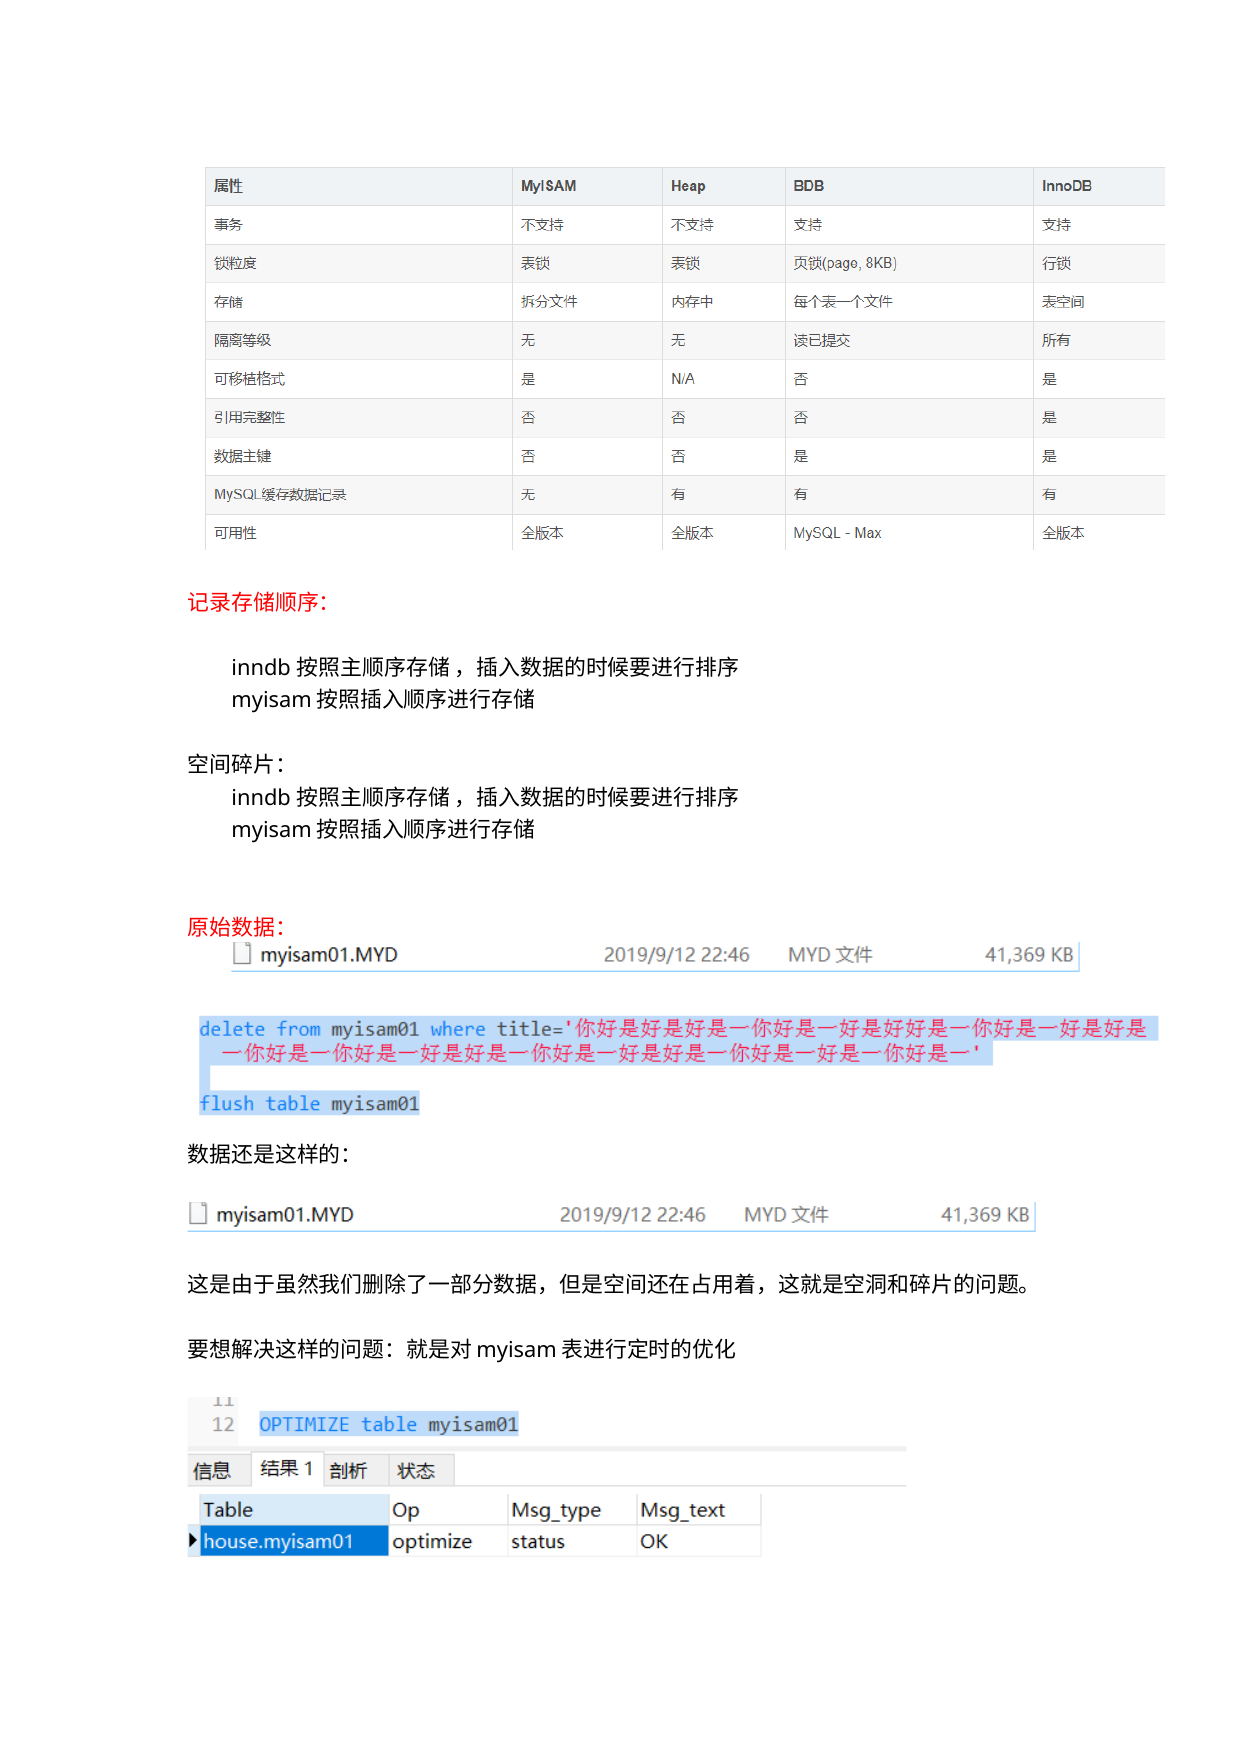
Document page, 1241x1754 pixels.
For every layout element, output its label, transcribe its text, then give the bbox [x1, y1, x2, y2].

text 数据还是这样的： [187, 1137, 1053, 1169]
picture [231, 942, 1097, 972]
text myisam按照插入顺序进行存储 [187, 812, 1053, 844]
text inndb 按照主顺序存储 ，插入数据的时候要进行排序 [187, 649, 1053, 682]
picture [187, 1007, 1210, 1129]
picture [187, 162, 1166, 550]
picture [187, 1397, 907, 1586]
text 空间碎片： [187, 747, 1053, 779]
text 这是由于虽然我们删除了一部分数据，但是空间还在占用着，这就是空洞和碎片的问题。 [187, 1267, 1053, 1299]
text 原始数据： [187, 909, 1053, 942]
text 要想解决这样的问题：就是对myisam表进行定时的优化 [187, 1332, 1053, 1364]
text 记录存储顺序： [187, 584, 1053, 617]
text myisam按照插入顺序进行存储 [187, 682, 1053, 714]
picture [187, 1202, 1053, 1232]
text inndb 按照主顺序存储 ，插入数据的时候要进行排序 [187, 779, 1053, 812]
